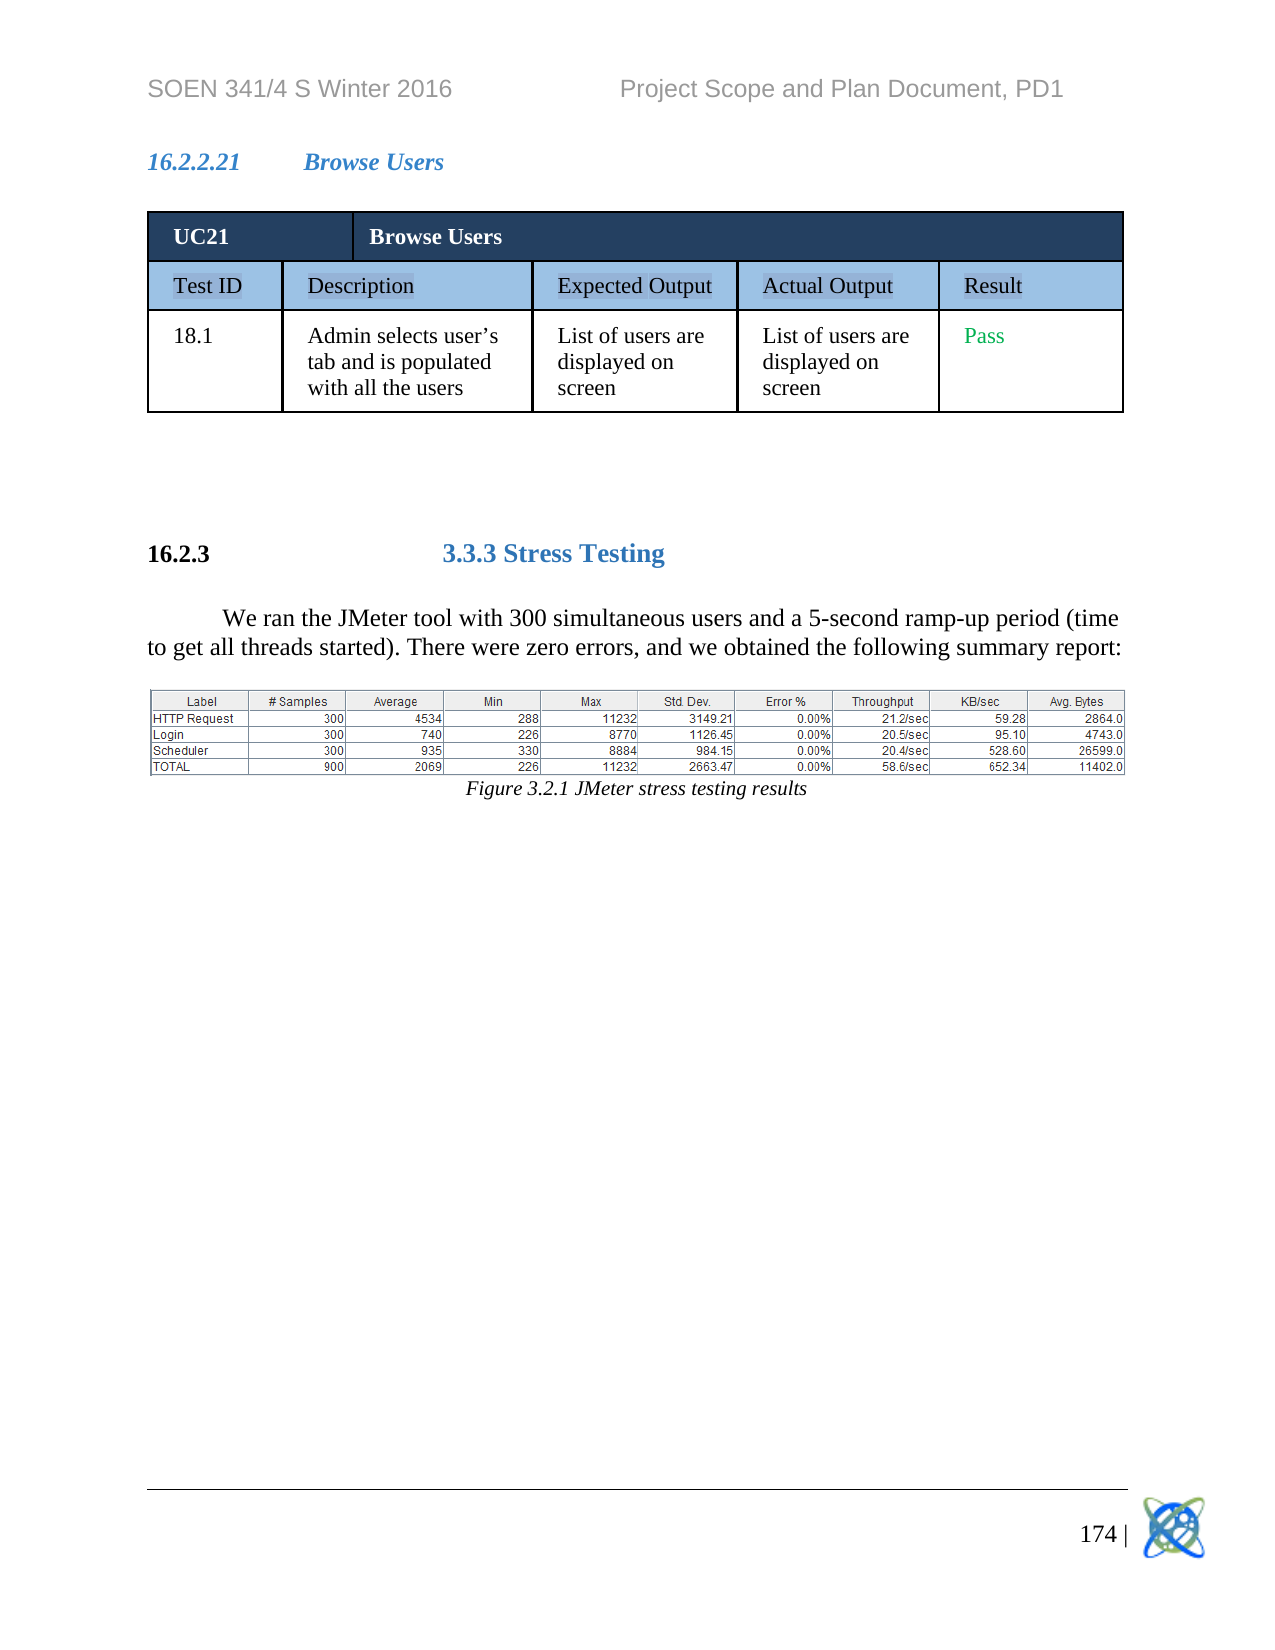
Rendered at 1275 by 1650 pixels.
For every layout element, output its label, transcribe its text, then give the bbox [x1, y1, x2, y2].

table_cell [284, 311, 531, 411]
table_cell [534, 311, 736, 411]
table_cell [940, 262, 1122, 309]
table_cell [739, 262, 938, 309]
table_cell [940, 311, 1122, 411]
text Figure 3.2.1 JMeter stress testing results [147, 775, 1128, 799]
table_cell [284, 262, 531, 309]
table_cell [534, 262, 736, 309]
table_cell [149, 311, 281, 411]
text 3.3.3 Stress Testing [147, 537, 1128, 568]
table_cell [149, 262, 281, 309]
text Browse Users [147, 147, 1128, 176]
text We ran the JMeter tool with 300 simultaneous users and a 5-second ramp-up period (time to get all threads started). There were zero errors, and we obtained the following summary report: [147, 603, 1128, 661]
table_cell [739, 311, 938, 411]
picture [150, 689, 1125, 776]
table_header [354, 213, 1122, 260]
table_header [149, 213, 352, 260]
picture [1123, 1490, 1224, 1566]
